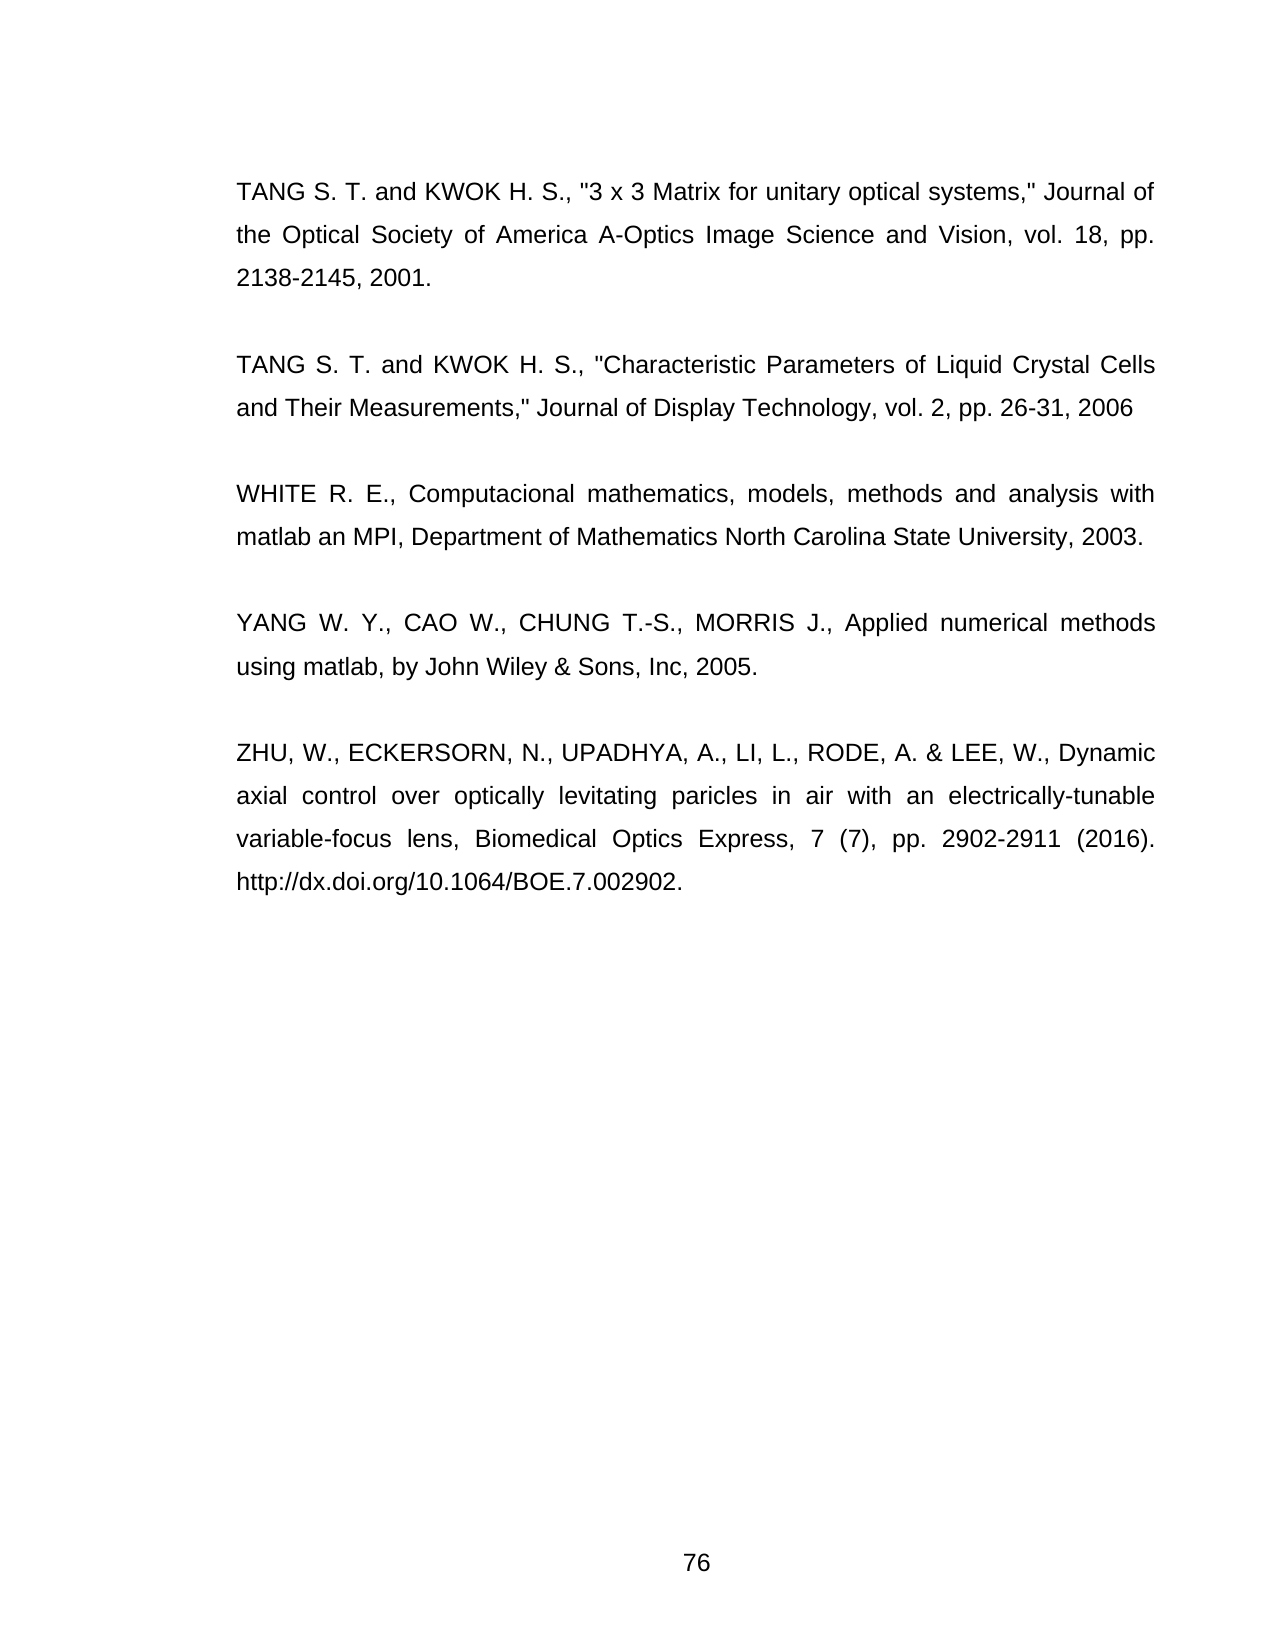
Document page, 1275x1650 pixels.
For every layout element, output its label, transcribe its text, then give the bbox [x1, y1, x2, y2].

text TANG S. T. and KWOK H. S., "Characteristic Parameters of Liquid Crystal Cells and Their Measurements," Journal of Display Technology, vol. 2, pp. 26-31, 2006 [236, 350, 1157, 422]
text YANG W. Y., CAO W., CHUNG T.-S., MORRIS J., Applied numerical methods using matlab, by John Wiley & Sons, Inc, 2005. [236, 608, 1157, 680]
text TANG S. T. and KWOK H. S., "3 x 3 Matrix for unitary optical systems," Journal of the Optical Society of America A-Optics Image Science and Vision, vol. 18, pp. 2138-2145, 2001. [236, 177, 1157, 292]
text ZHU, W., ECKERSORN, N., UPADHYA, A., LI, L., RODE, A. & LEE, W., Dynamic axial control over optically levitating paricles in air with an electrically-tunable variable-focus lens, Biomedical Optics Express, 7 (7), pp. 2902-2911 (2016). http://dx.doi.org/10.1064/BOE.7.002902. [236, 738, 1157, 896]
text WHITE R. E., Computacional mathematics, models, methods and analysis with matlab an MPI, Department of Mathematics North Carolina State University, 2003. [236, 479, 1157, 551]
